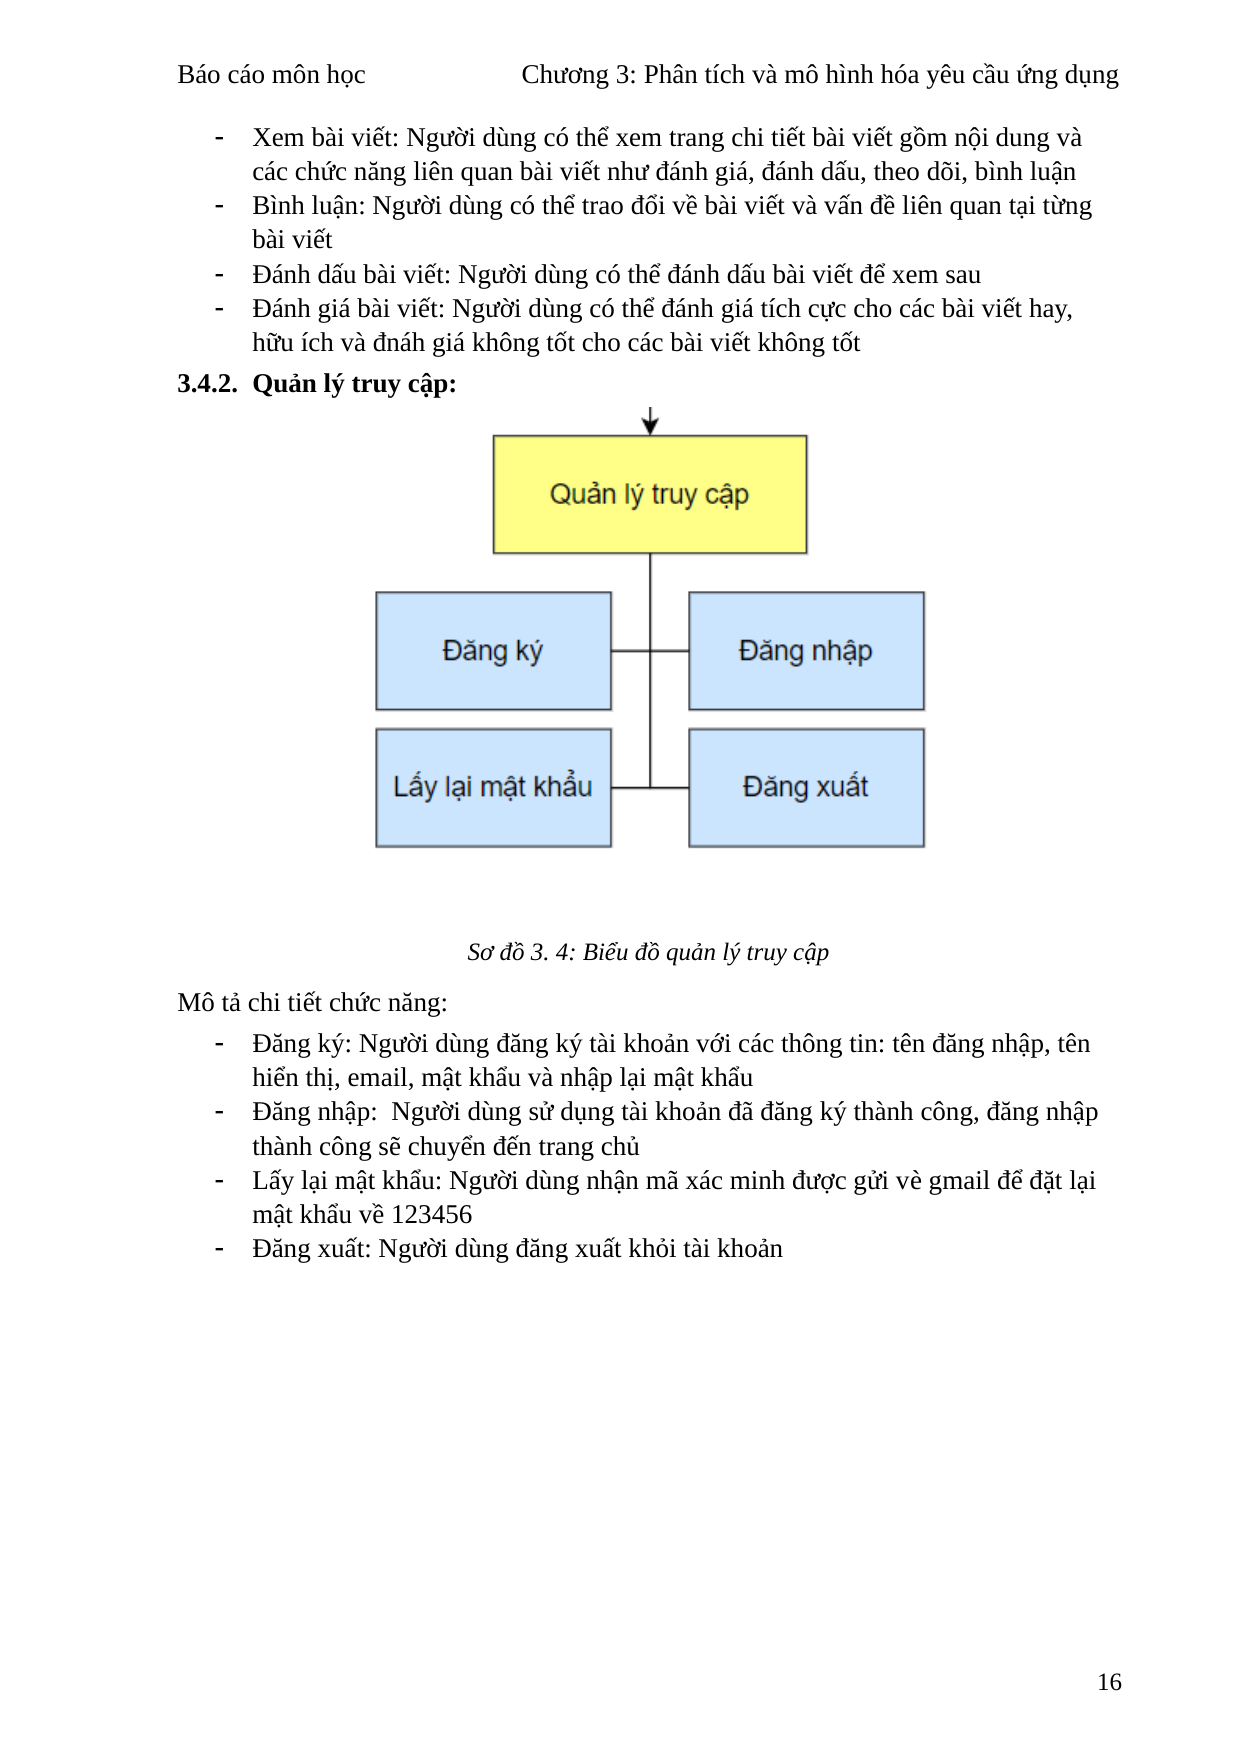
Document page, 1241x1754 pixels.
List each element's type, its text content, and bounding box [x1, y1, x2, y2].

list Lấy lại mật khẩu: Người dùng nhận mã xác minh được gửi vè gmail để đặt lại mật khẩu về 123456 [214, 1164, 1122, 1229]
text Mô tả chi tiết chức năng: [177, 986, 1122, 1018]
list Đăng nhập: Người dùng sử dụng tài khoản đã đăng ký thành công, đăng nhập thành công sẽ chuyển đến trang chủ [214, 1095, 1122, 1161]
list Đăng xuất: Người dùng đăng xuất khỏi tài khoản [214, 1232, 1122, 1263]
list Xem bài viết: Người dùng có thể xem trang chi tiết bài viết gồm nội dung và các chức năng liên quan bài viết như đánh giá, đánh dấu, theo dõi, bình luận [214, 121, 1122, 186]
list Đánh giá bài viết: Người dùng có thể đánh giá tích cực cho các bài viết hay, hữu ích và đnáh giá không tốt cho các bài viết không tốt [214, 292, 1122, 357]
subtitle 3.4.2. Quản lý truy cập: [177, 367, 1122, 398]
text Sơ đồ 3. 4: Biểu đồ quản lý truy cập [177, 937, 1122, 966]
list Đánh dấu bài viết: Người dùng có thể đánh dấu bài viết để xem sau [214, 258, 1122, 289]
picture [346, 407, 953, 928]
list Bình luận: Người dùng có thể trao đổi về bài viết và vấn đề liên quan tại từng bài viết [214, 189, 1122, 255]
list Đăng ký: Người dùng đăng ký tài khoản với các thông tin: tên đăng nhập, tên hiển thị, email, mật khẩu và nhập lại mật khẩu [214, 1027, 1122, 1092]
